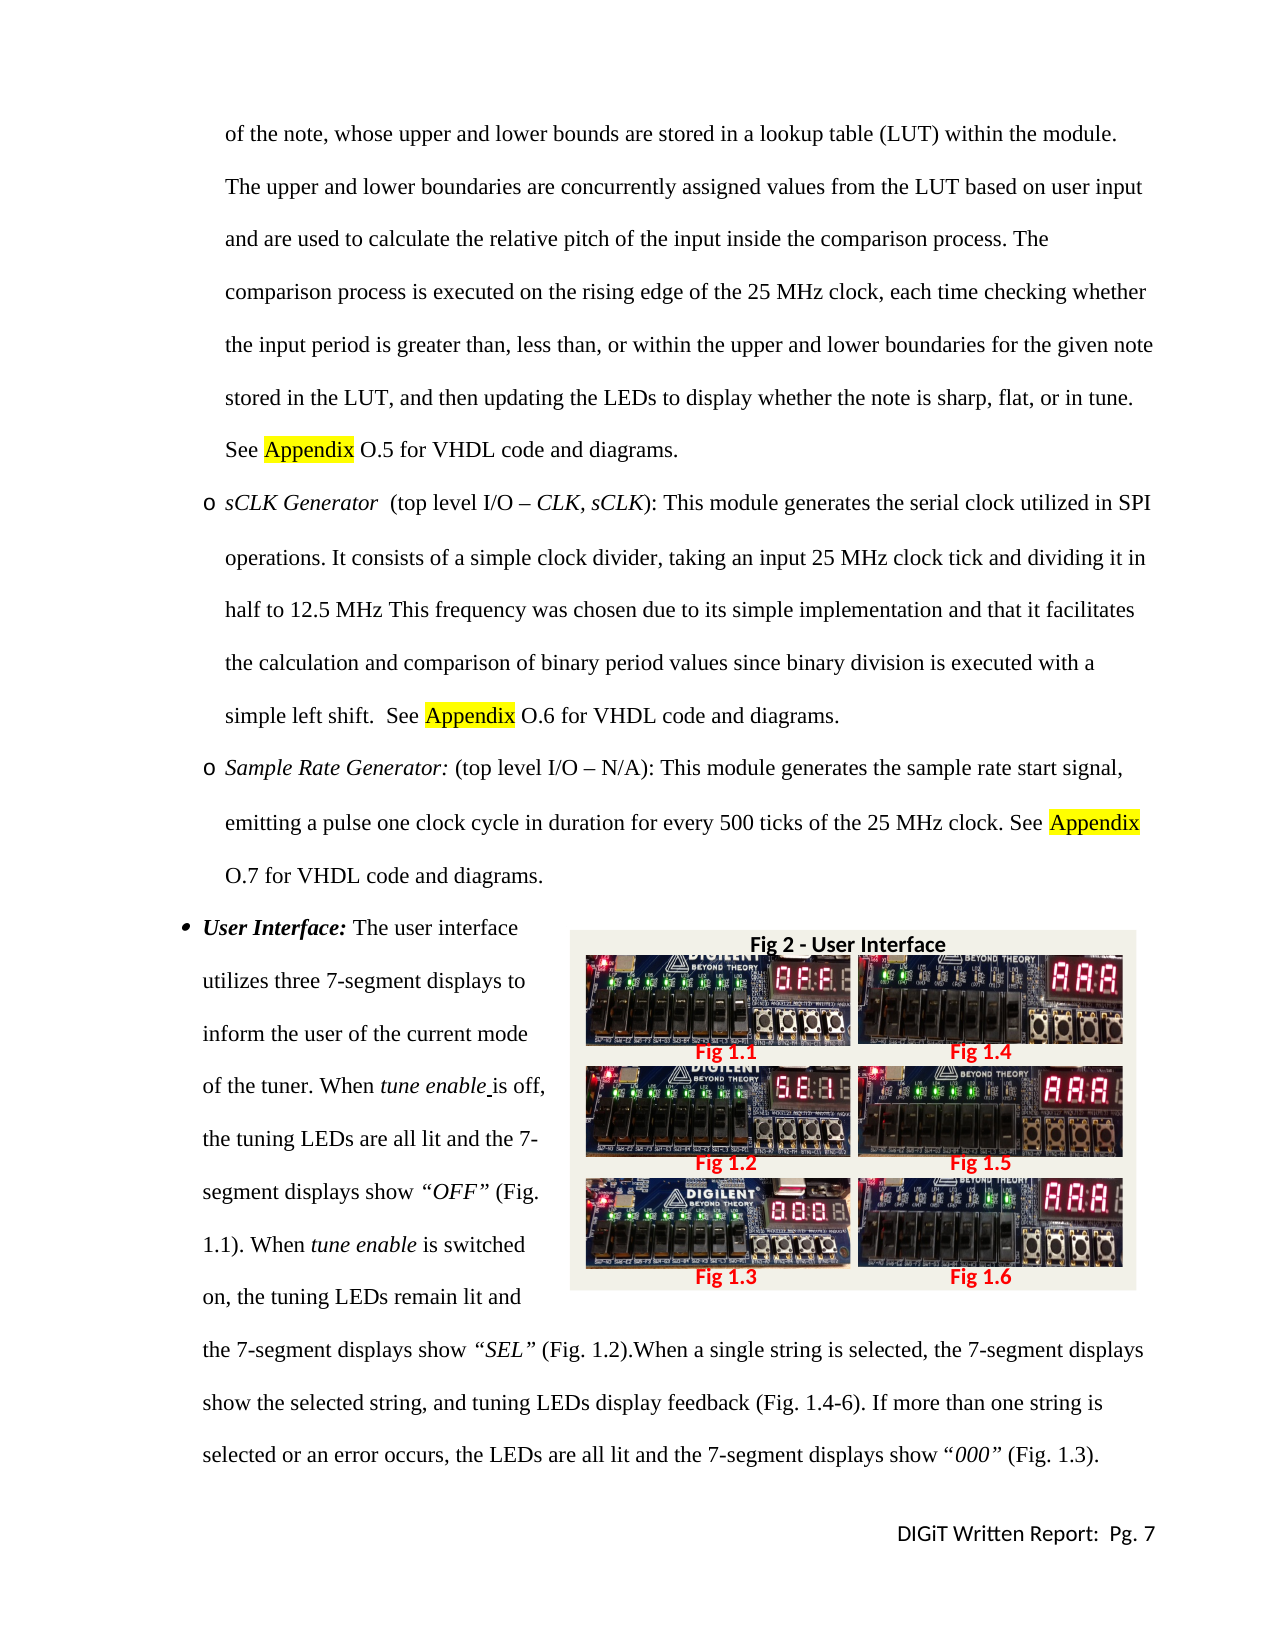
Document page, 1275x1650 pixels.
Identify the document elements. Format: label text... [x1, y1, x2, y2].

list Sample Rate Generator: (top level I/O – N/A): This module generates the sample rate start signal, emitting a pulse one clock cycle in duration for every 500 ticks of the 25 MHz clock. See Appendix O.7 for VHDL code and diagrams. [202, 754, 1155, 888]
list sCLK Generator (top level I/O – CLK, sCLK): This module generates the serial clock utilized in SPI operations. It consists of a simple clock divider, taking an input 25 MHz clock tick and dividing it in half to 12.5 MHz This frequency was chosen due to its simple implementation and that it facilitates the calculation and comparison of binary period values since binary division is executed with a simple left shift. See Appendix O.6 for VHDL code and diagrams. [202, 489, 1155, 728]
list User Interface: The user interface utilizes three 7-segment displays to inform the user of the current mode of the tuner. When tune enable is off, the tuning LEDs are all lit and the 7-segment displays show “OFF” (Fig. 1.1). When tune enable is switched on, the tuning LEDs remain lit and the 7-segment displays show “SEL” (Fig. 1.2).When a single string is selected, the 7-segment displays show the selected string, and tuning LEDs display feedback (Fig. 1.4-6). If more than one string is selected or an error occurs, the LEDs are all lit and the 7-segment displays show “000” (Fig. 1.3). [180, 914, 1155, 1468]
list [202, 120, 1155, 463]
